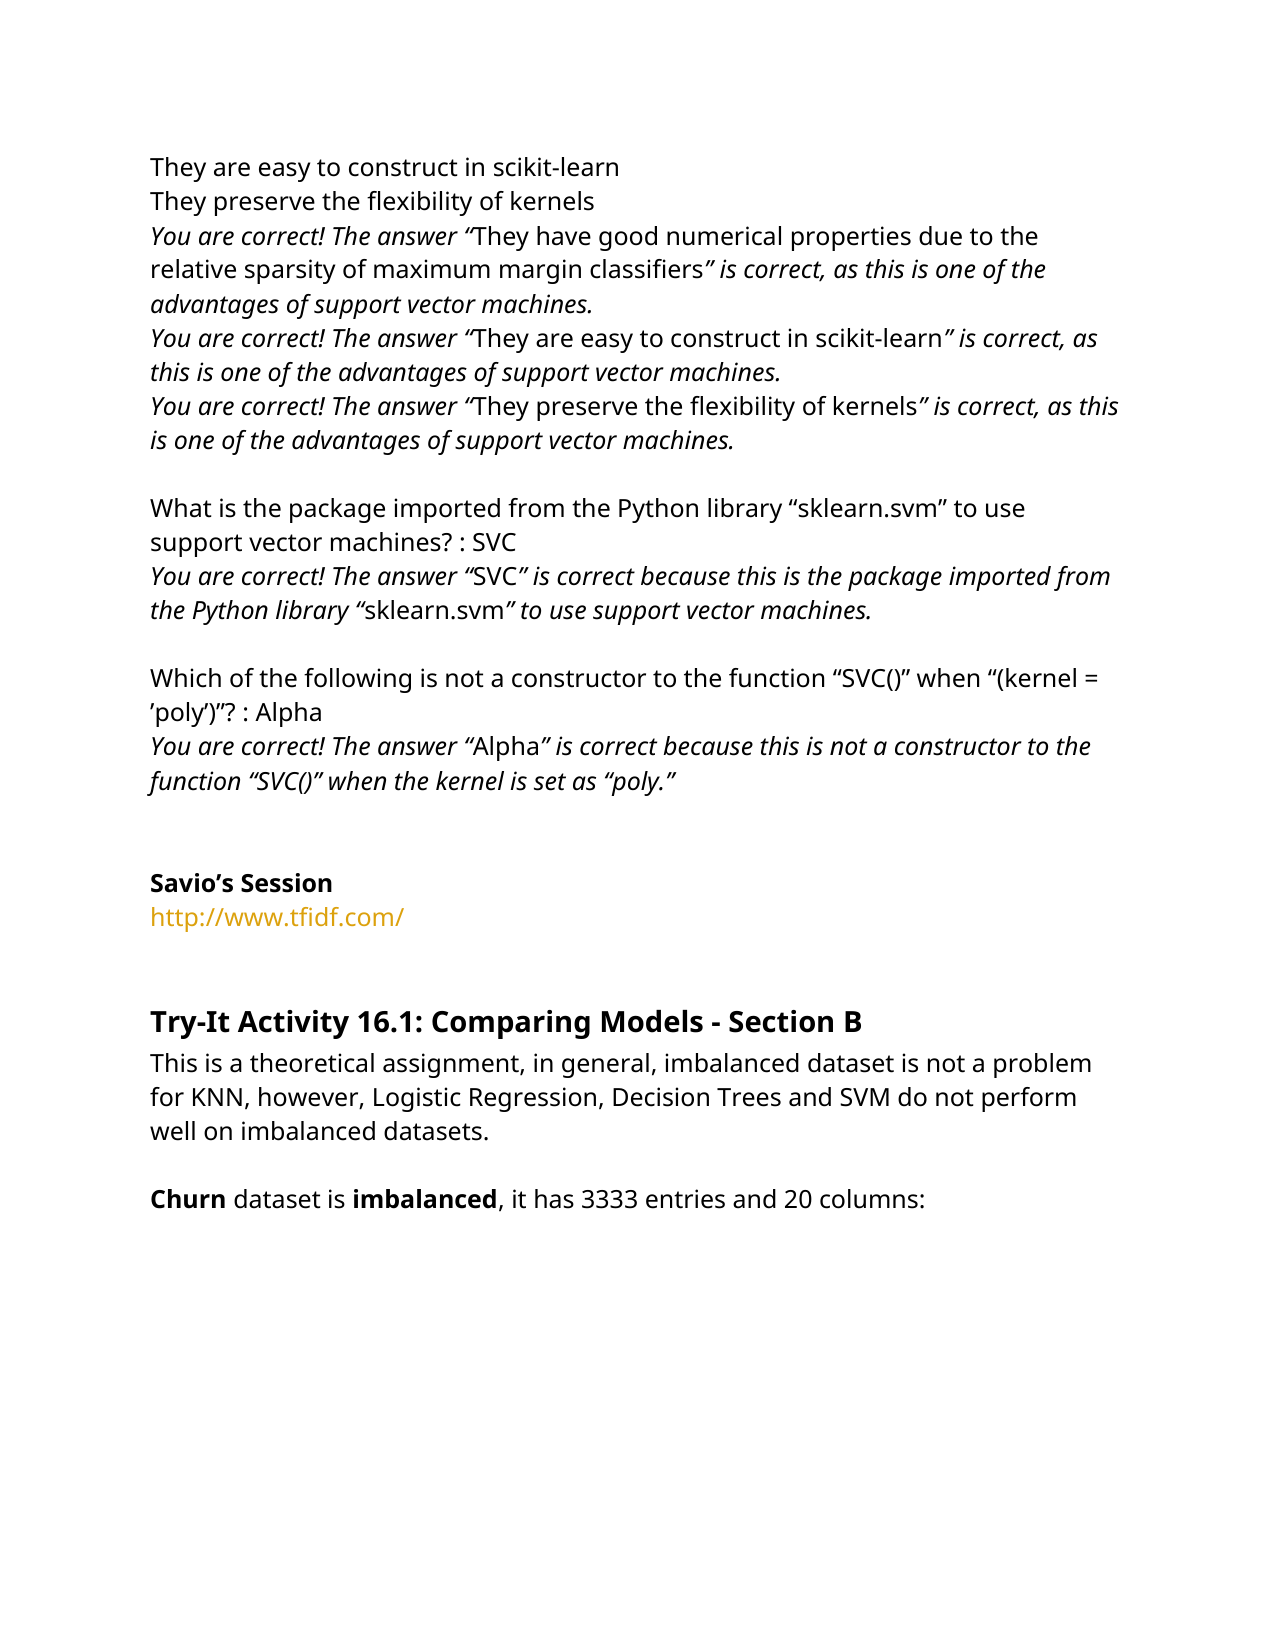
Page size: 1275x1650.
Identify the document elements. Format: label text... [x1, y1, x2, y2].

text Churn dataset is imbalanced, it has 3333 entries and 20 columns: [150, 1182, 1125, 1216]
text You are correct! The answer “Alpha” is correct because this is not a constructor to the function “SVC()” when the kernel is set as “poly.” [150, 729, 1125, 797]
text Which of the following is not a constructor to the function “SVC()” when “(kernel = ’poly’)”? : Alpha [150, 661, 1125, 729]
text You are correct! The answer “They have good numerical properties due to the relative sparsity of maximum margin classifiers” is correct, as this is one of the advantages of support vector machines. [150, 218, 1125, 320]
text They are easy to construct in scikit-learn [150, 150, 1125, 184]
text You are correct! The answer “They are easy to construct in scikit-learn” is correct, as this is one of the advantages of support vector machines. [150, 320, 1125, 388]
text You are correct! The answer “They preserve the flexibility of kernels” is correct, as this is one of the advantages of support vector machines. [150, 388, 1125, 457]
text This is a theoretical assignment, in general, imbalanced dataset is not a problem for KNN, however, Logistic Regression, Decision Trees and SVM do not perform well on imbalanced datasets. [150, 1045, 1125, 1148]
text http://www.tfidf.com/ [150, 899, 1125, 933]
text Savio’s Session [150, 865, 1125, 899]
text They preserve the flexibility of kernels [150, 184, 1125, 218]
text What is the package imported from the Python library “sklearn.svm” to use support vector machines? : SVC [150, 491, 1125, 559]
text Try-It Activity 16.1: Comparing Models - Section B [150, 1002, 1125, 1041]
text You are correct! The answer “SVC” is correct because this is the package imported from the Python library “sklearn.svm” to use support vector machines. [150, 559, 1125, 627]
